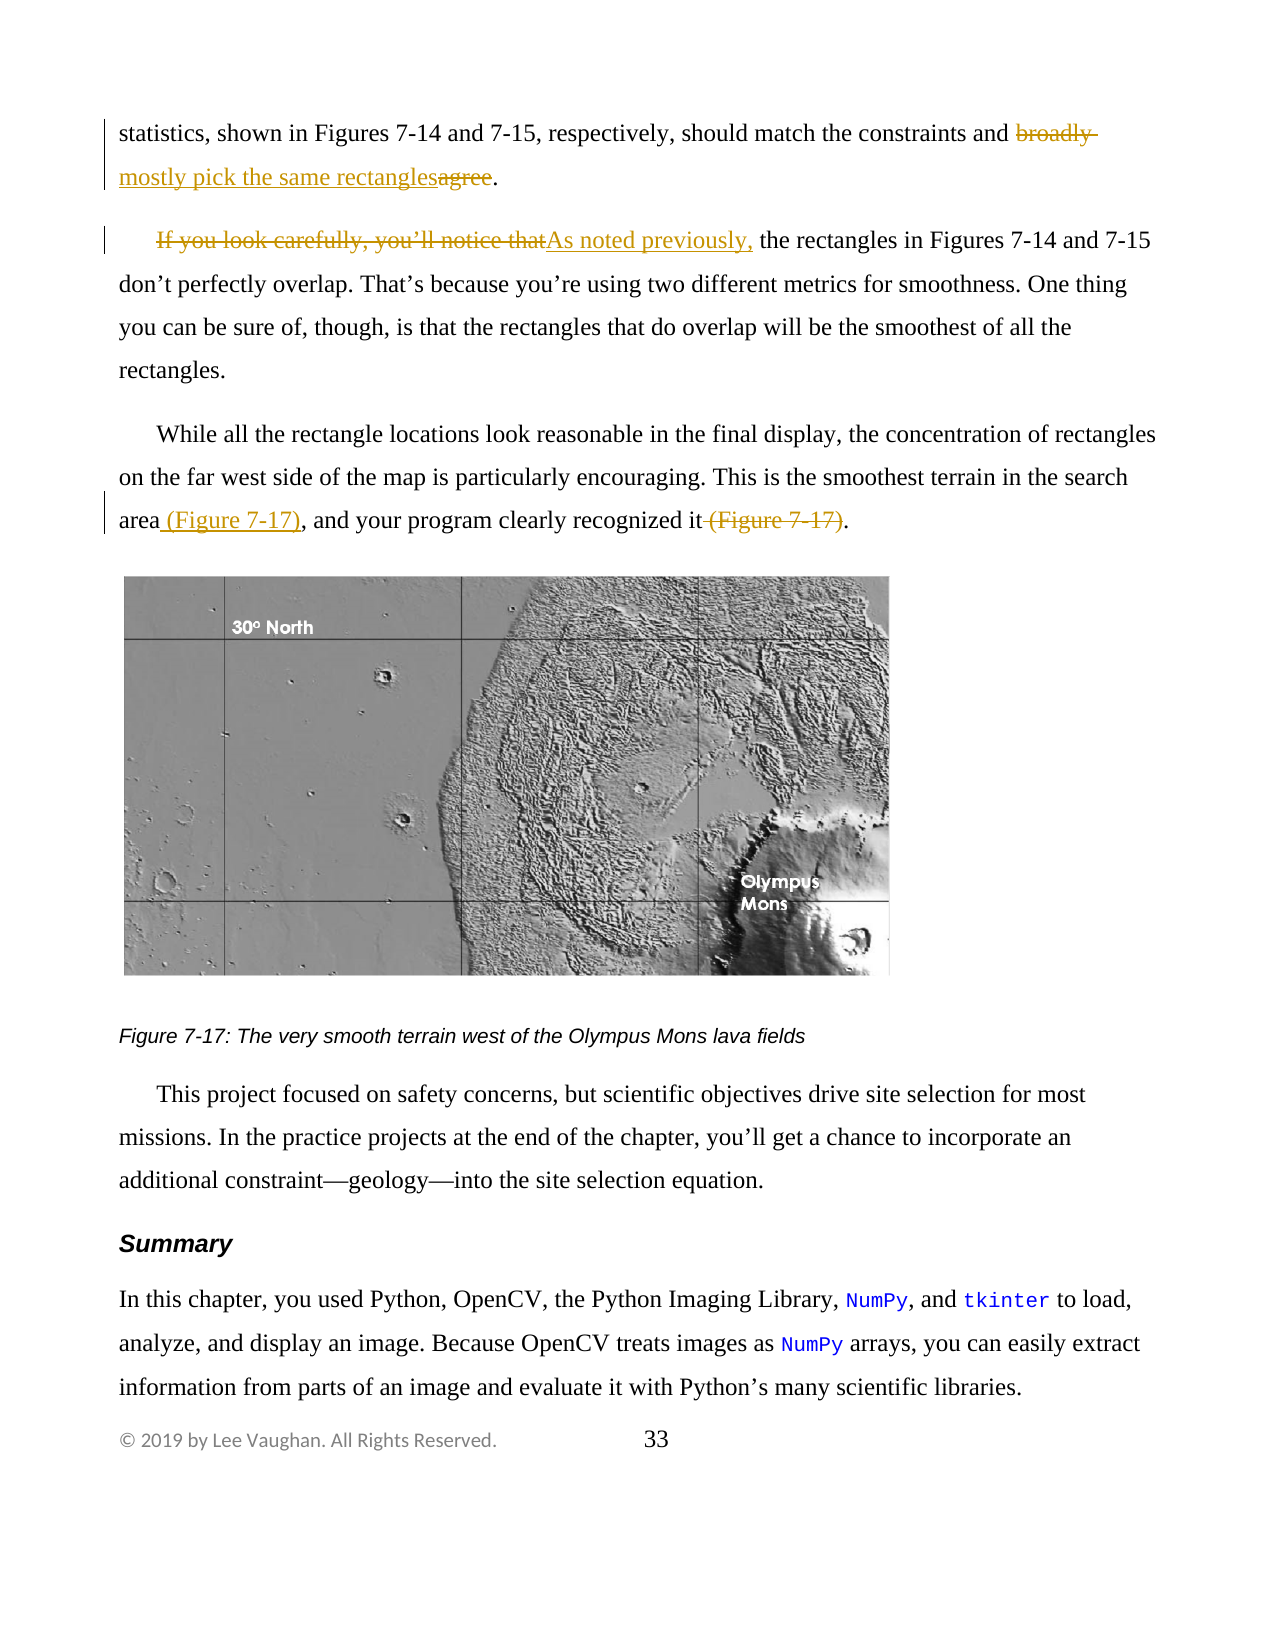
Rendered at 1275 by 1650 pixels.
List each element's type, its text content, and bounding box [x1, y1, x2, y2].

text Figure 7-17: The very smooth terrain west of the Olympus Mons lava fields [118, 1024, 1156, 1048]
text Summary [118, 1229, 1156, 1258]
text This project focused on safety concerns, but scientific objectives drive site selection for most missions. In the practice projects at the end of the chapter, you’ll get a chance to incorporate an additional constraint—geology—into the site selection equation. [118, 1079, 1156, 1194]
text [118, 118, 1156, 190]
text While all the rectangle locations look reasonable in the final display, the concentration of rectangles on the far west side of the map is particularly encouraging. This is the smoothest terrain in the search area, and your program clearly recognized it. [118, 419, 1156, 534]
text In this chapter, you used Python, OpenCV, the Python Imaging Library, NumPy, and tkinter to load, analyze, and display an image. Because OpenCV treats images as NumPy arrays, you can easily extract information from parts of an image and evaluate it with Python’s many scientific libraries. [118, 1284, 1156, 1401]
text the rectangles in Figures 7-14 and 7-15 don’t perfectly overlap. That’s because you’re using two different metrics for smoothness. One thing you can be sure of, though, is that the rectangles that do overlap will be the smoothest of all the rectangles. [118, 226, 1156, 384]
